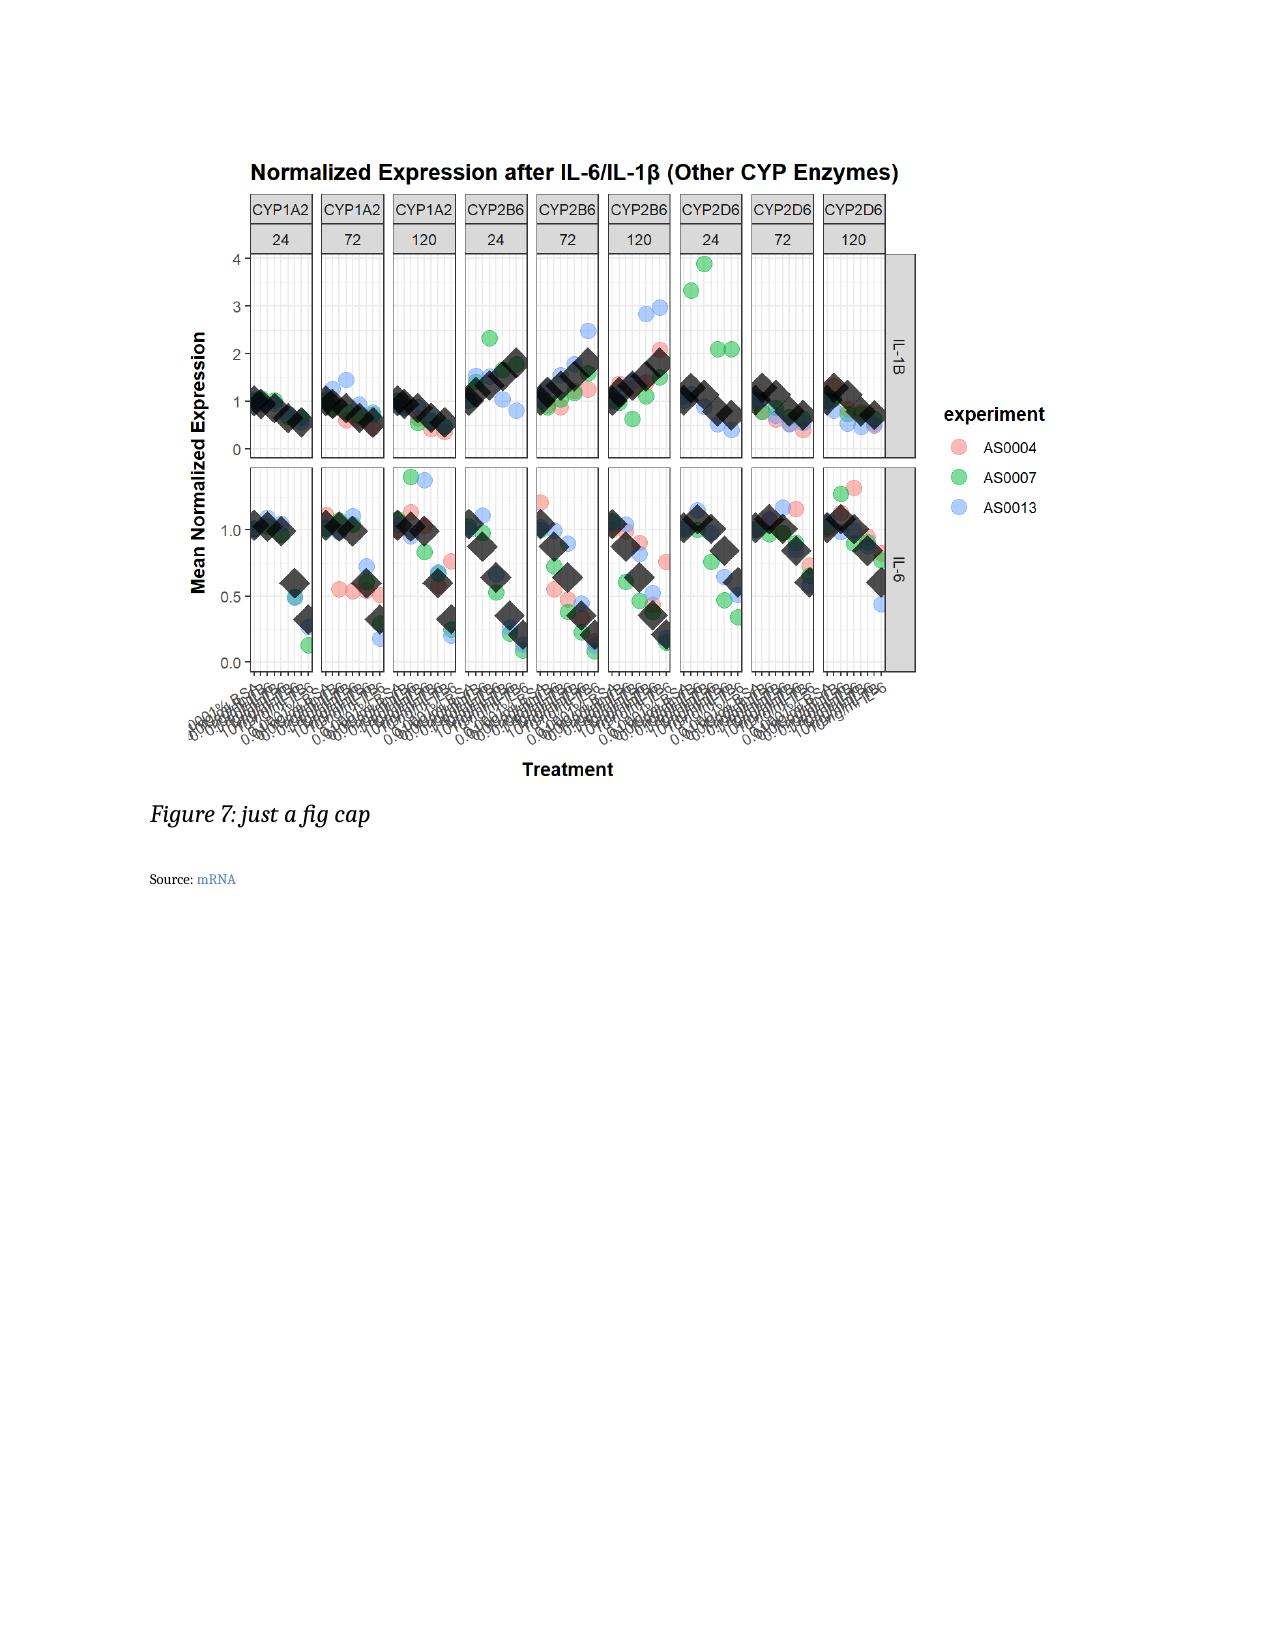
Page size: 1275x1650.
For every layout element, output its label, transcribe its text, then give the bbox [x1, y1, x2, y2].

text Source: mRNA [150, 859, 1125, 888]
picture [188, 153, 1064, 779]
table_header Figure 7: just a fig cap [139, 150, 1114, 841]
